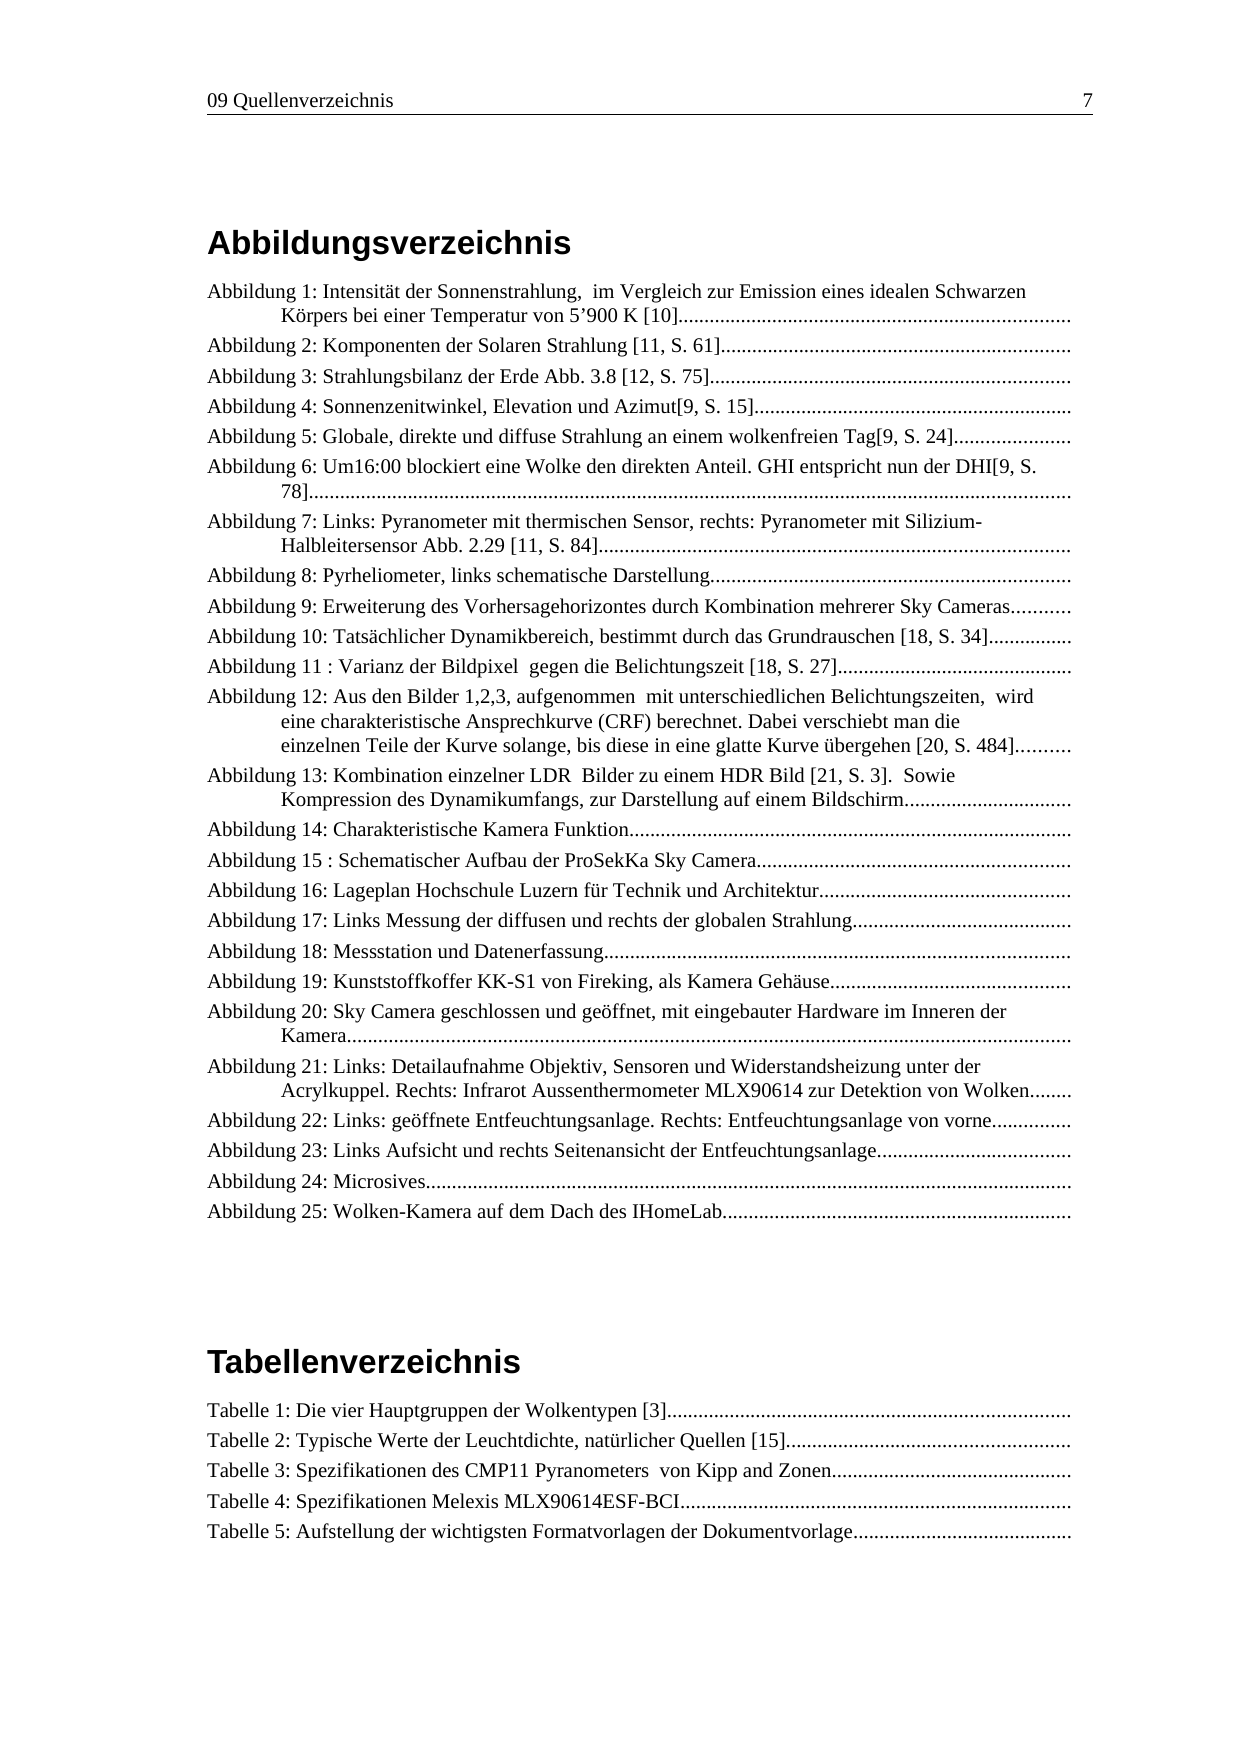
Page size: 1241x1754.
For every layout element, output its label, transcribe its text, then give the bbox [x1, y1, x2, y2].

text Abbildung 13: Kombination einzelner LDR Bilder zu einem HDR Bild [21, S. 3]. Sowie Kompression des Dynamikumfangs, zur Darstellung auf einem Bildschirm. 31 [207, 763, 1048, 811]
text Abbildung 16: Lageplan Hochschule Luzern für Technik und Architektur 35 [207, 878, 1048, 902]
text Tabelle 2: Typische Werte der Leuchtdichte, natürlicher Quellen [15]. 27 [207, 1428, 1048, 1452]
text Abbildung 8: Pyrheliometer, links schematische Darstellung. 19 [207, 563, 1048, 587]
text Abbildung 21: Links: Detailaufnahme Objektiv, Sensoren und Widerstandsheizung unter der Acrylkuppel. Rechts: Infrarot Aussenthermometer MLX90614 zur Detektion von Wolken. 40 [207, 1053, 1048, 1102]
text Tabelle 5: Aufstellung der wichtigsten Formatvorlagen der Dokumentvorlage 49 [207, 1519, 1048, 1543]
text Abbildung 19: Kunststoffkoffer KK-S1 von Fireking, als Kamera Gehäuse. 38 [207, 969, 1048, 993]
text Abbildung 18: Messstation und Datenerfassung 36 [207, 938, 1048, 963]
subtitle Abbildungsverzeichnis [207, 223, 1093, 261]
text Abbildung 4: Sonnenzenitwinkel, Elevation und Azimut[9, S. 15] 16 [207, 394, 1048, 418]
text Abbildung 12: Aus den Bilder 1,2,3, aufgenommen mit unterschiedlichen Belichtungszeiten, wird eine charakteristische Ansprechkurve (CRF) berechnet. Dabei verschiebt man die einzelnen Teile der Kurve solange, bis diese in eine glatte Kurve übergehen [20, S. 484]. 31 [207, 684, 1048, 757]
text Tabelle 3: Spezifikationen des CMP11 Pyranometers von Kipp and Zonen 36 [207, 1458, 1048, 1482]
text Tabelle 4: Spezifikationen Melexis MLX90614ESF-BCI. 40 [207, 1489, 1048, 1513]
text Abbildung 5: Globale, direkte und diffuse Strahlung an einem wolkenfreien Tag[9, S. 24]. 16 [207, 424, 1048, 448]
text Abbildung 3: Strahlungsbilanz der Erde Abb. 3.8 [12, S. 75] 15 [207, 363, 1048, 388]
text Abbildung 7: Links: Pyranometer mit thermischen Sensor, rechts: Pyranometer mit Silizium-Halbleitersensor Abb. 2.29 [11, S. 84]. 19 [207, 509, 1048, 557]
subtitle Tabellenverzeichnis [207, 1342, 1093, 1380]
text Abbildung 14: Charakteristische Kamera Funktion 33 [207, 817, 1048, 841]
text Abbildung 9: Erweiterung des Vorhersagehorizontes durch Kombination mehrerer Sky Cameras. 22 [207, 593, 1048, 618]
text Abbildung 22: Links: geöffnete Entfeuchtungsanlage. Rechts: Entfeuchtungsanlage von vorne. 42 [207, 1108, 1048, 1132]
text Tabelle 1: Die vier Hauptgruppen der Wolkentypen [3] 11 [207, 1398, 1048, 1422]
text Abbildung 11 : Varianz der Bildpixel gegen die Belichtungszeit [18, S. 27] 29 [207, 654, 1048, 678]
text Abbildung 24: Microsives 43 [207, 1168, 1048, 1193]
text Abbildung 15 : Schematischer Aufbau der ProSekKa Sky Camera. 34 [207, 848, 1048, 872]
text Abbildung 1: Intensität der Sonnenstrahlung, im Vergleich zur Emission eines idealen Schwarzen Körpers bei einer Temperatur von 5’900 K [10]. 14 [207, 279, 1048, 327]
text Abbildung 17: Links Messung der diffusen und rechts der globalen Strahlung. 36 [207, 908, 1048, 932]
text Abbildung 20: Sky Camera geschlossen und geöffnet, mit eingebauter Hardware im Inneren der Kamera. 39 [207, 999, 1048, 1047]
text Abbildung 2: Komponenten der Solaren Strahlung [11, S. 61] 15 [207, 333, 1048, 357]
text Abbildung 23: Links Aufsicht und rechts Seitenansicht der Entfeuchtungsanlage. 42 [207, 1138, 1048, 1162]
text Abbildung 10: Tatsächlicher Dynamikbereich, bestimmt durch das Grundrauschen [18, S. 34] 29 [207, 624, 1048, 648]
text Abbildung 6: Um16:00 blockiert eine Wolke den direkten Anteil. GHI entspricht nun der DHI[9, S. 78]. 17 [207, 454, 1048, 503]
text Abbildung 25: Wolken-Kamera auf dem Dach des IHomeLab. 45 [207, 1199, 1048, 1223]
